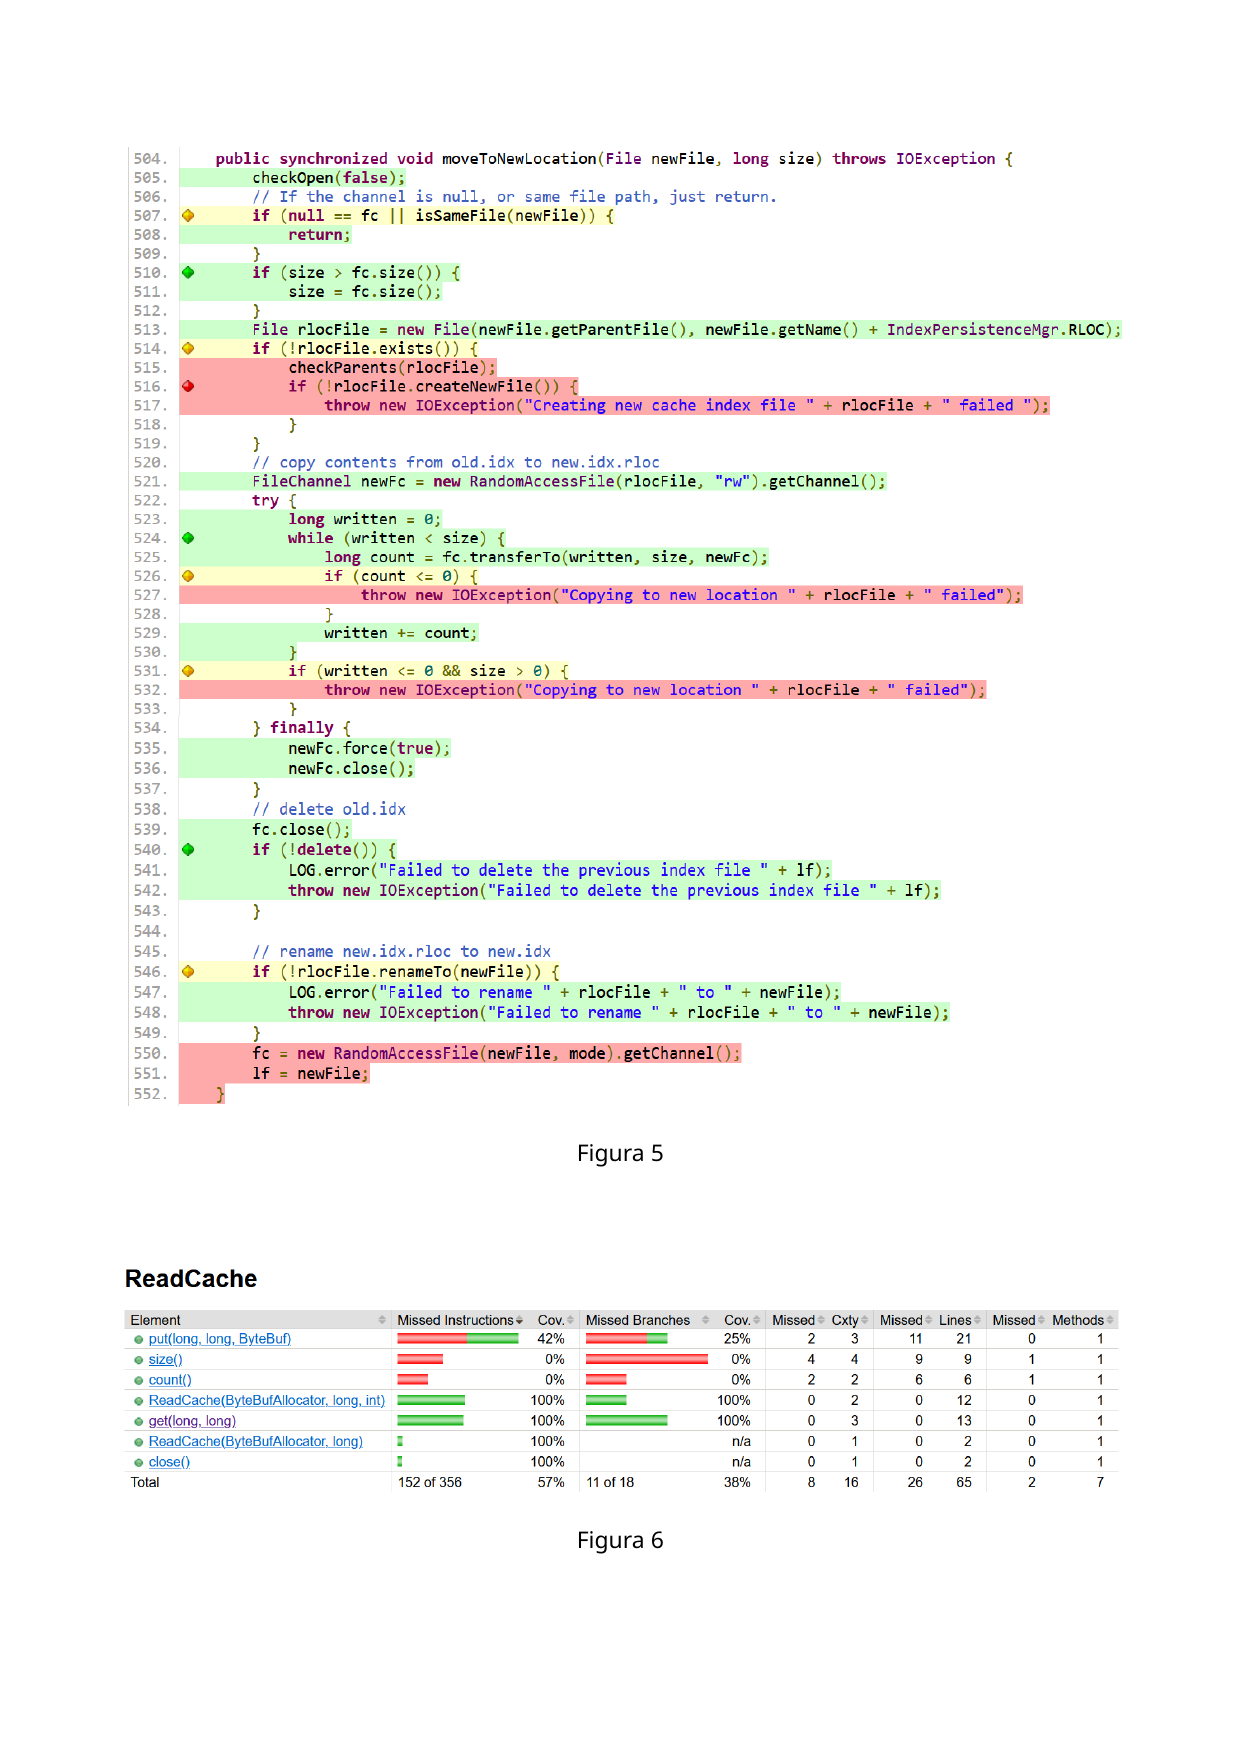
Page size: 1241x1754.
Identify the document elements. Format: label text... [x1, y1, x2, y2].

text Figura 6 [118, 1524, 1122, 1555]
picture [118, 147, 1123, 1106]
text Figura 5 [118, 1137, 1122, 1168]
picture [118, 1262, 1123, 1497]
